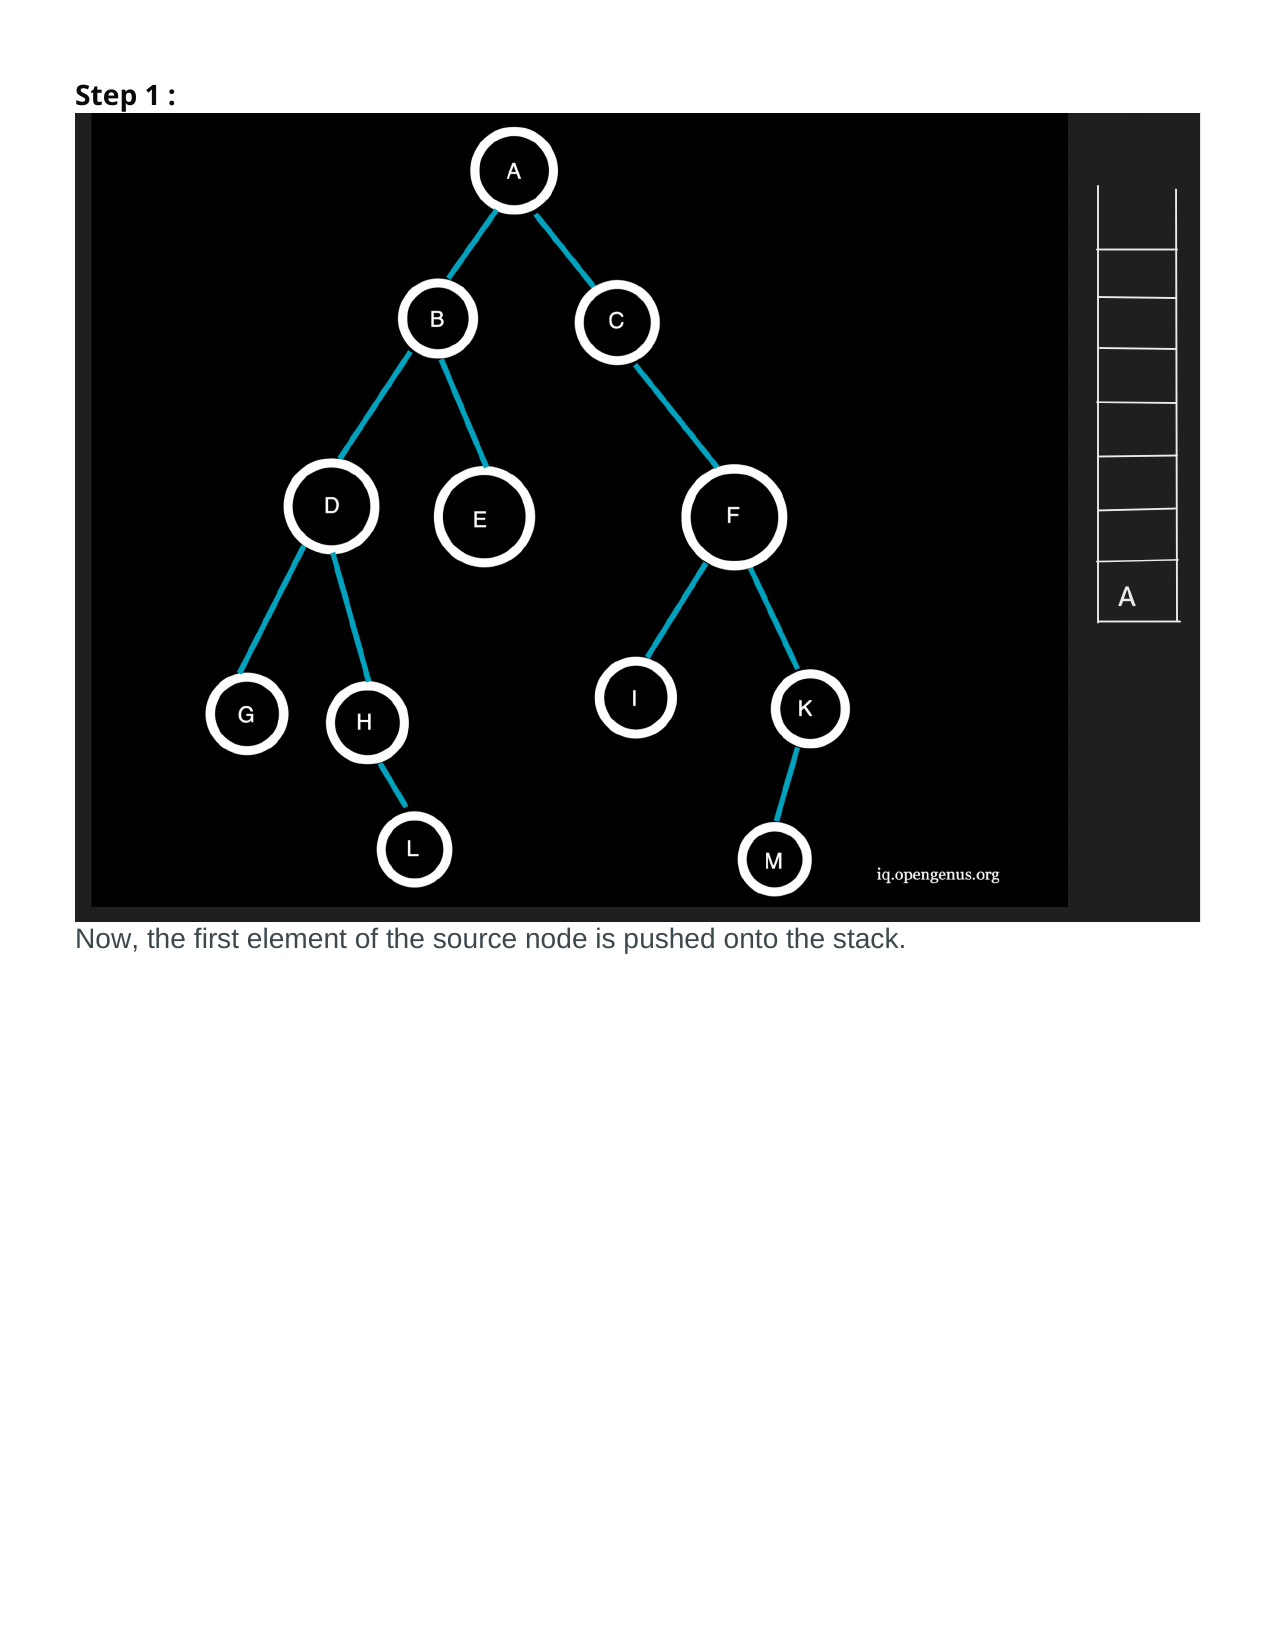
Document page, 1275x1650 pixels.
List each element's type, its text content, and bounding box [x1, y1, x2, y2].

text Now, the first element of the source node is pushed onto the stack. [75, 922, 1200, 954]
text Step 1 : [75, 75, 1200, 113]
picture [75, 113, 1200, 922]
